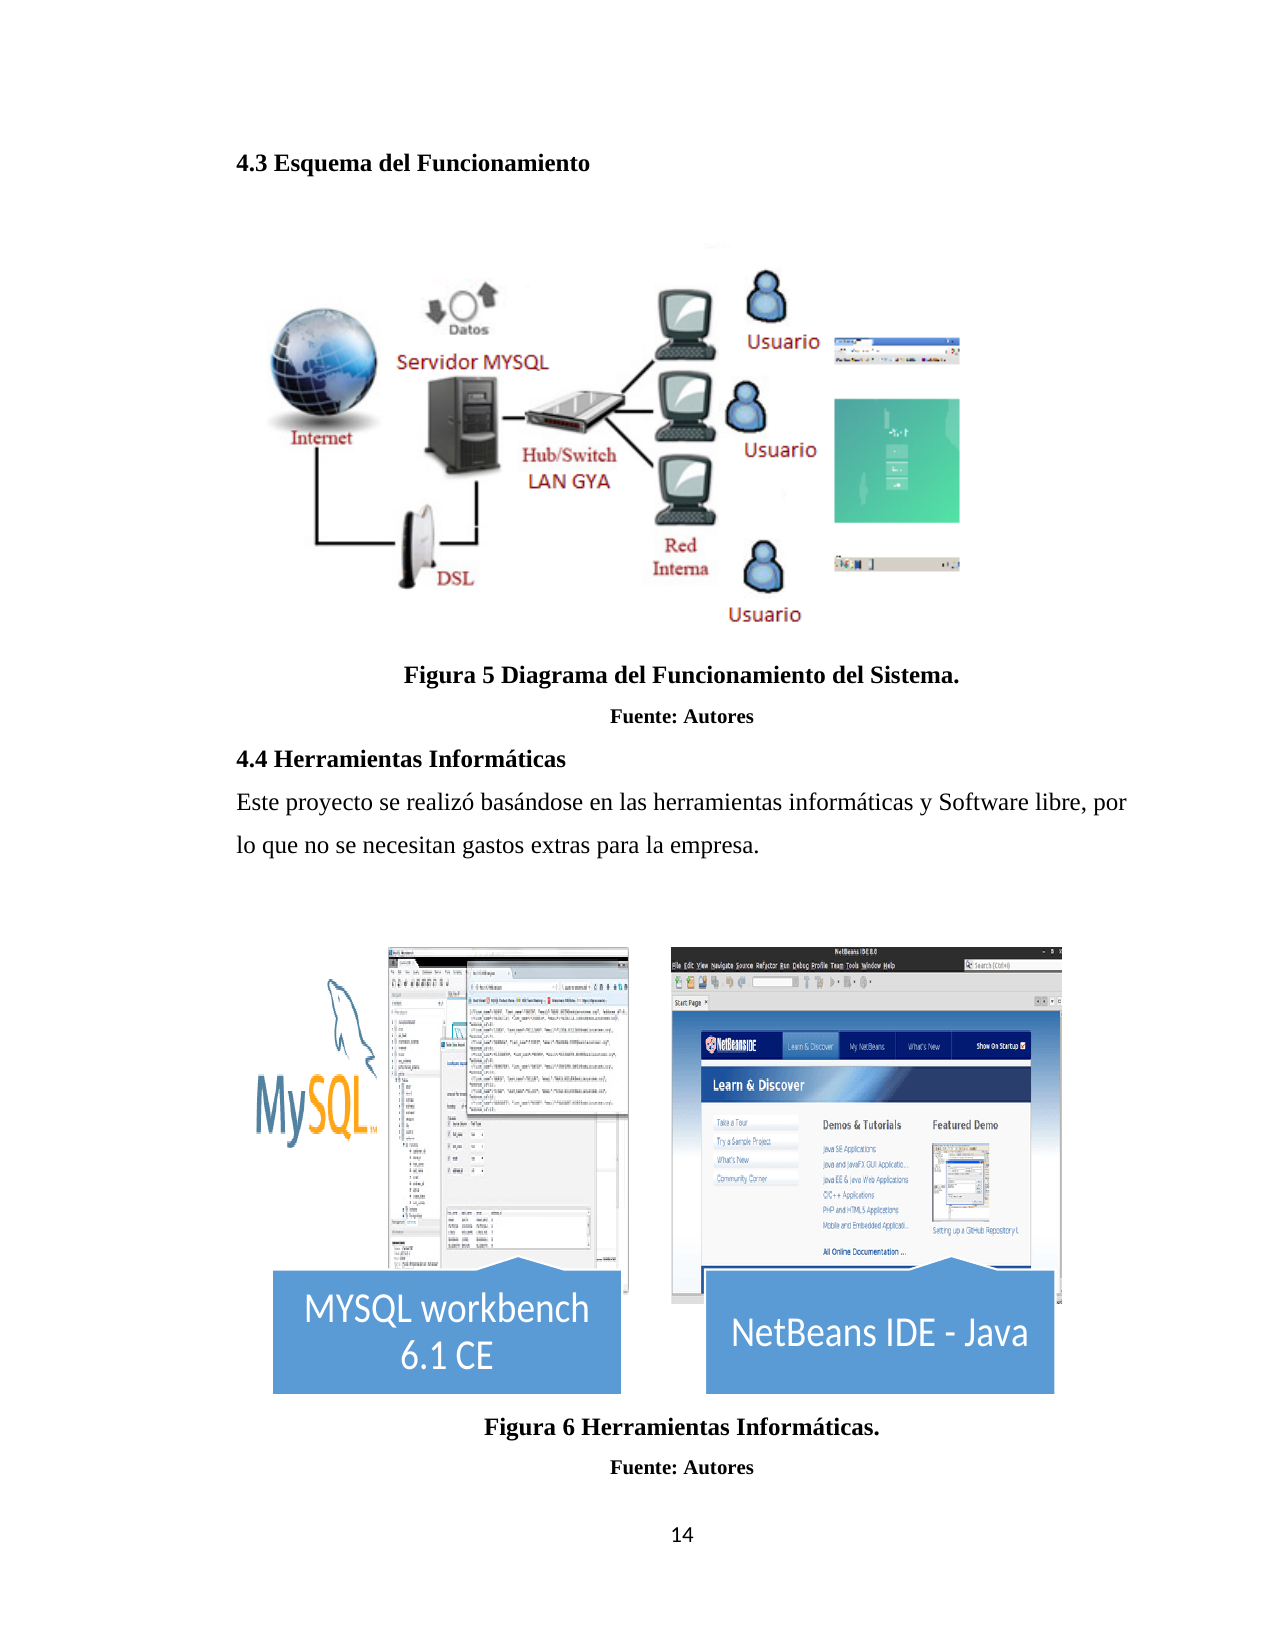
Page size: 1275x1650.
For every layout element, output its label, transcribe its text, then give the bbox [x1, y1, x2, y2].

subtitle 4.4 Herramientas Informáticas [236, 744, 1127, 772]
subtitle 4.3 Esquema del Funcionamiento [236, 148, 1127, 176]
picture [236, 233, 1013, 647]
text Fuente: Autores [236, 1455, 1127, 1479]
text Este proyecto se realizó basándose en las herramientas informáticas y Software libre, por lo que no se necesitan gastos extras para la empresa. [236, 787, 1127, 859]
text Figura 5 Diagrama del Funcionamiento del Sistema. [236, 660, 1127, 689]
text Figura 6 Herramientas Informáticas. [236, 1412, 1127, 1441]
picture [671, 947, 1062, 1304]
text Fuente: Autores [236, 703, 1127, 728]
picture [238, 947, 629, 1304]
